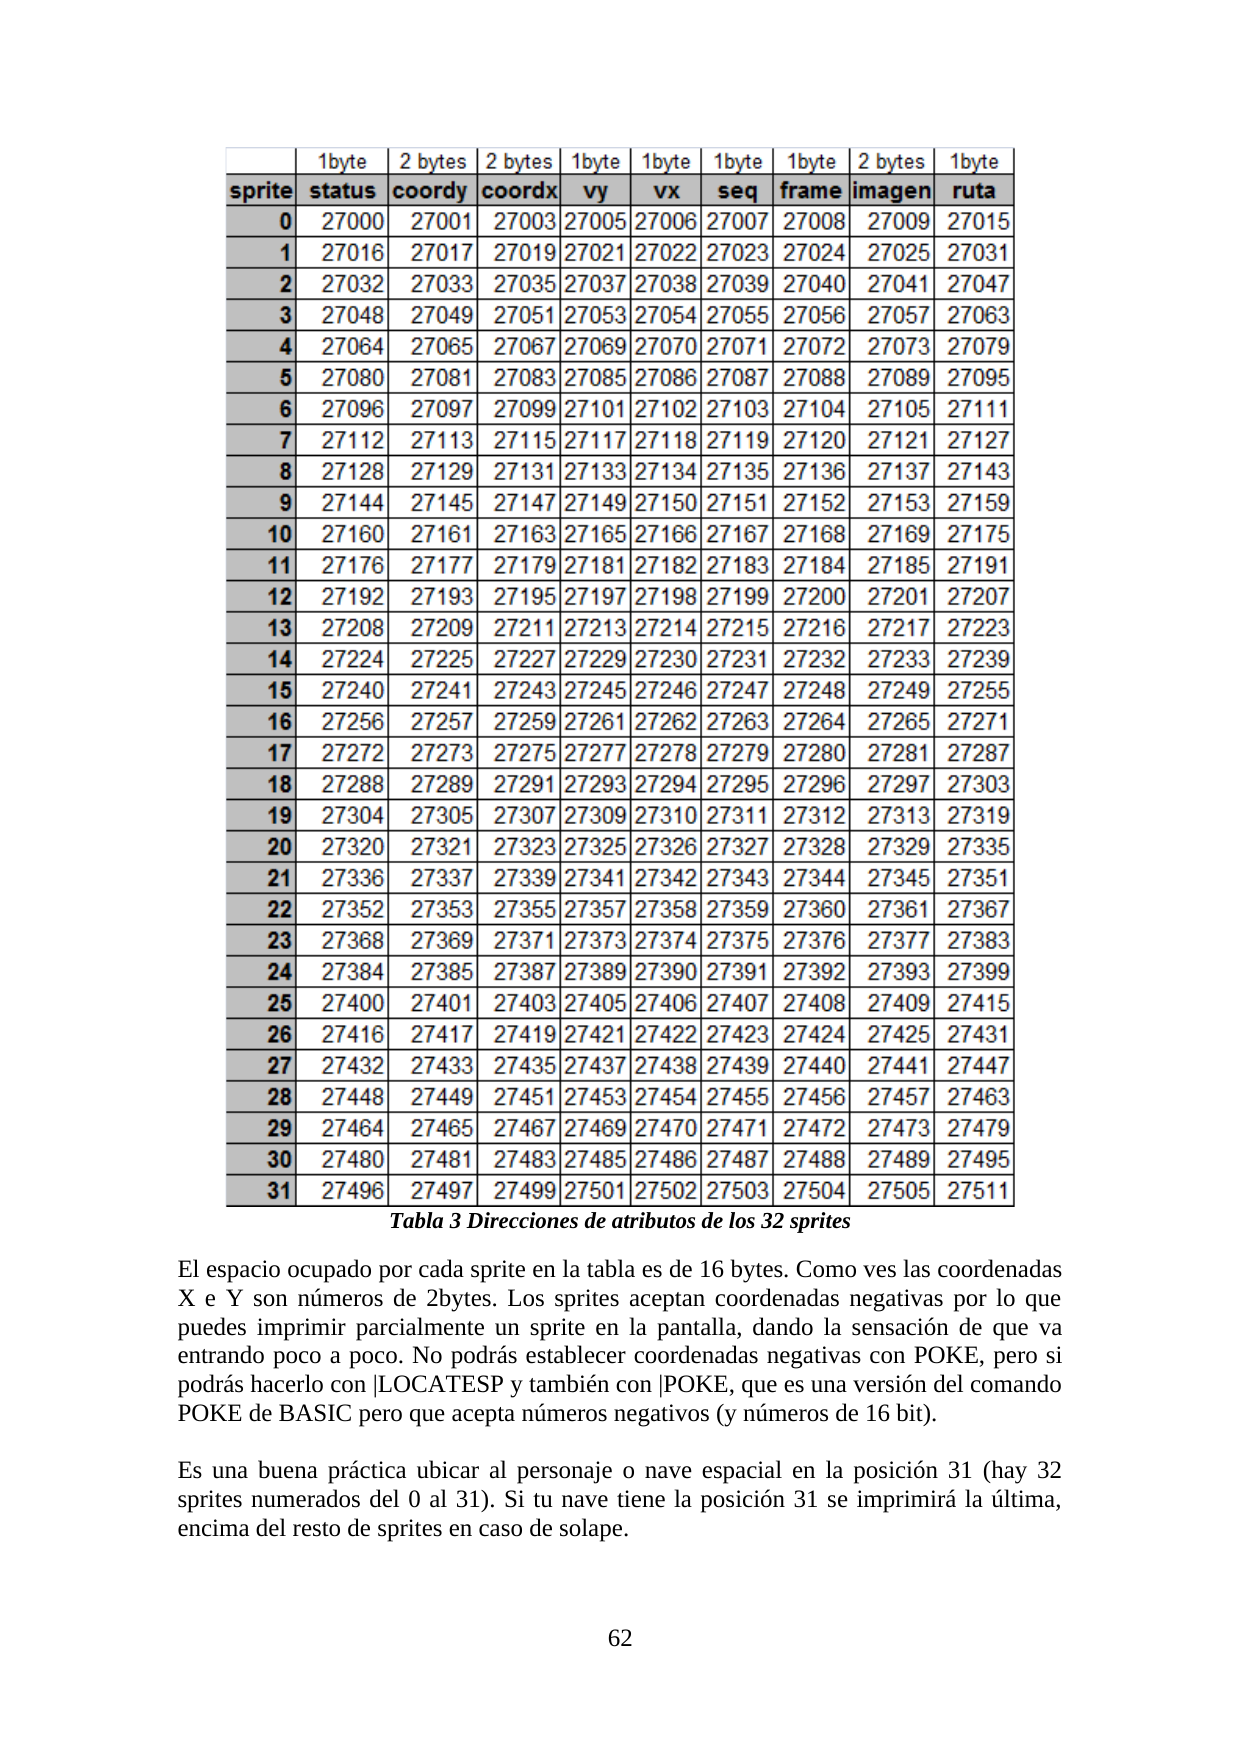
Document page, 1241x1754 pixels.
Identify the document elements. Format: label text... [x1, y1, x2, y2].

picture [225, 147, 1015, 1207]
text El espacio ocupado por cada sprite en la tabla es de 16 bytes. Como ves las coordenadas X e Y son números de 2bytes. Los sprites aceptan coordenadas negativas por lo que puedes imprimir parcialmente un sprite en la pantalla, dando la sensación de que va entrando poco a poco. No podrás establecer coordenadas negativas con POKE, pero si podrás hacerlo con |LOCATESP y también con |POKE, que es una versión del comando POKE de BASIC pero que acepta números negativos (y números de 16 bit). [177, 1254, 1063, 1427]
text Es una buena práctica ubicar al personaje o nave espacial en la posición 31 (hay 32 sprites numerados del 0 al 31). Si tu nave tiene la posición 31 se imprimirá la última, encima del resto de sprites en caso de solape. [177, 1456, 1063, 1542]
text Tabla 3 Direcciones de atributos de los 32 sprites [177, 1207, 1063, 1233]
